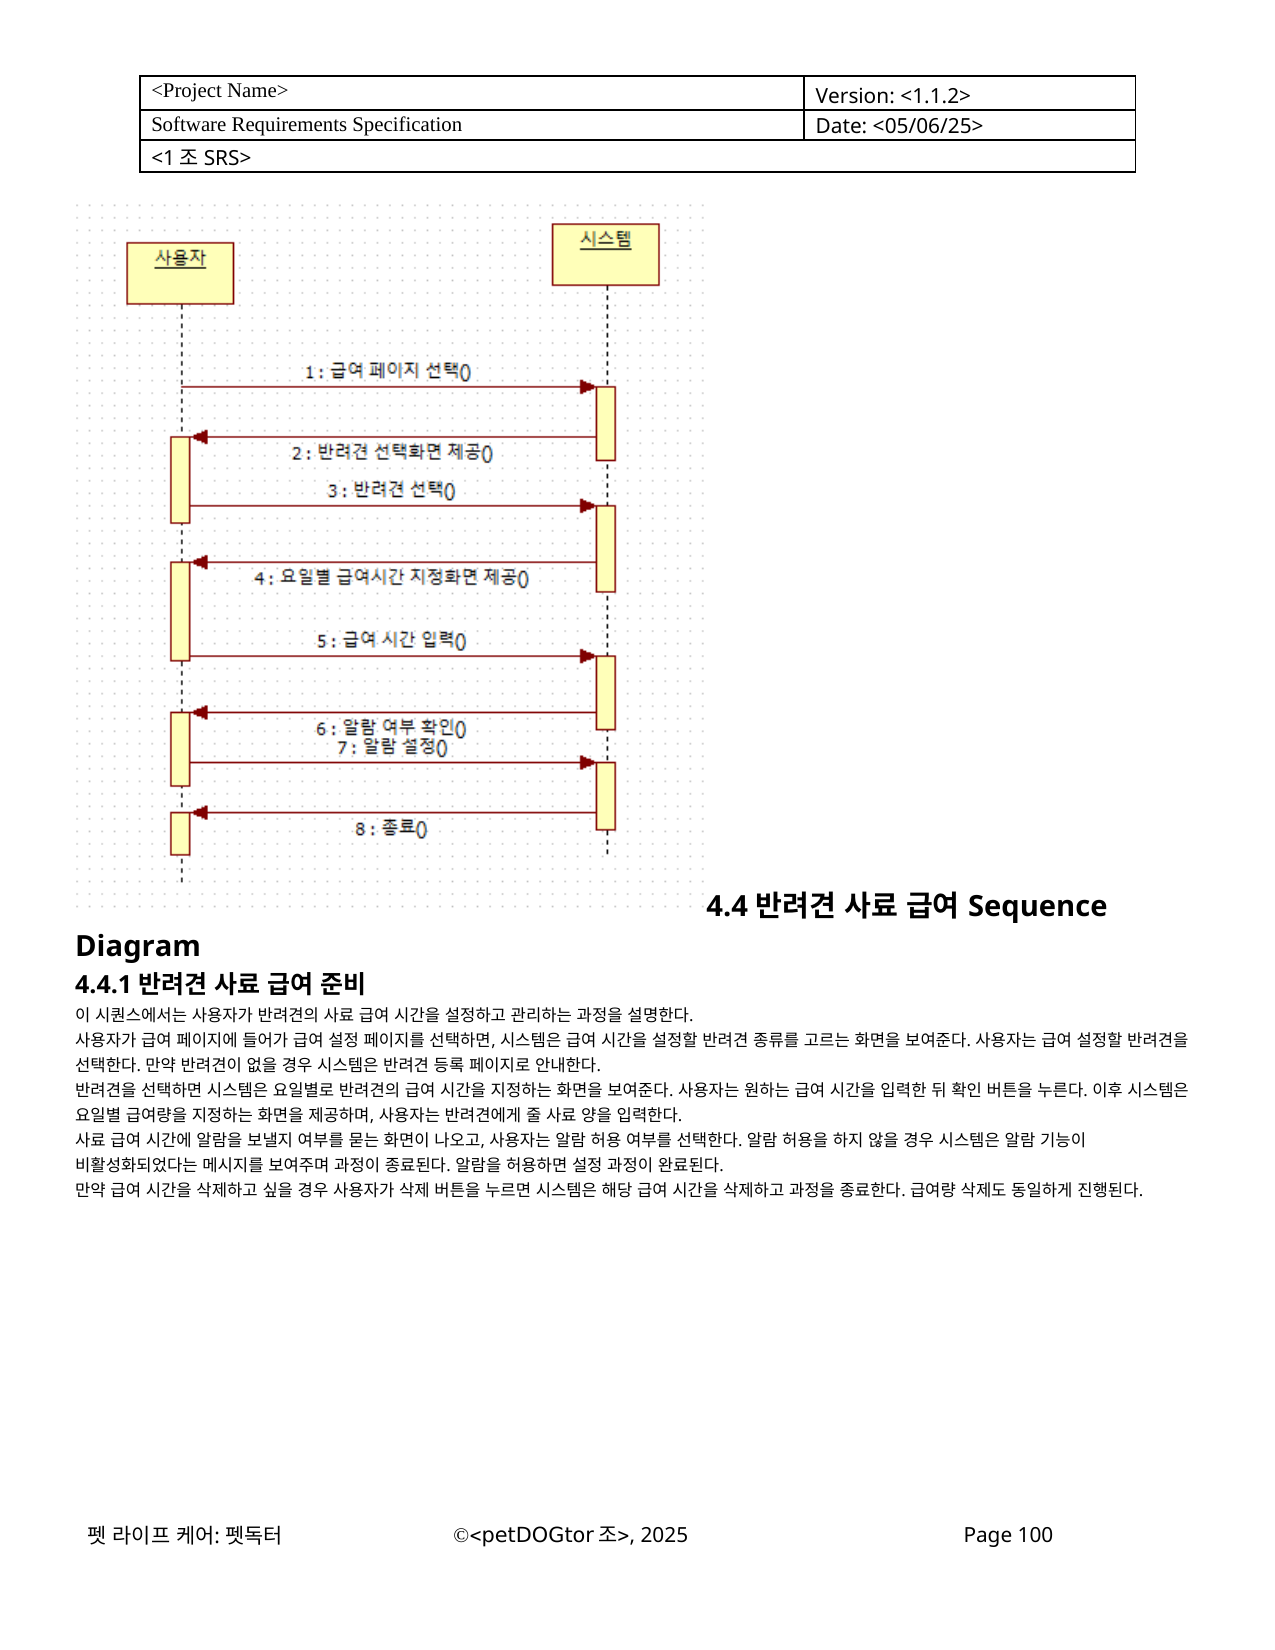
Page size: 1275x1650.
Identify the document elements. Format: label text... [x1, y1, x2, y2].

text 만약 급여 시간을 삭제하고 싶을 경우 사용자가 삭제 버튼을 누르면 시스템은 해당 급여 시간을 삭제하고 과정을 종료한다. 급여량 삭제도 동일하게 진행된다. [75, 1176, 1200, 1201]
text 4.4.1 반려견 사료 급여 준비 [75, 964, 1200, 1001]
text 사료 급여 시간에 알람을 보낼지 여부를 묻는 화면이 나오고, 사용자는 알람 허용 여부를 선택한다. 알람 허용을 하지 않을 경우 시스템은 알람 기능이 비활성화되었다는 메시지를 보여주며 과정이 종료된다. 알람을 허용하면 설정 과정이 완료된다. [75, 1126, 1200, 1176]
text 이 시퀀스에서는 사용자가 반려견의 사료 급여 시간을 설정하고 관리하는 과정을 설명한다. [75, 1001, 1200, 1026]
picture [75, 197, 707, 917]
text 사용자가 급여 페이지에 들어가 급여 설정 페이지를 선택하면, 시스템은 급여 시간을 설정할 반려견 종류를 고르는 화면을 보여준다. 사용자는 급여 설정할 반려견을 선택한다. 만약 반려견이 없을 경우 시스템은 반려견 등록 페이지로 안내한다. [75, 1026, 1200, 1076]
text 반려견을 선택하면 시스템은 요일별로 반려견의 급여 시간을 지정하는 화면을 보여준다. 사용자는 원하는 급여 시간을 입력한 뒤 확인 버튼을 누른다. 이후 시스템은 요일별 급여량을 지정하는 화면을 제공하며, 사용자는 반려견에게 줄 사료 양을 입력한다. [75, 1076, 1200, 1126]
